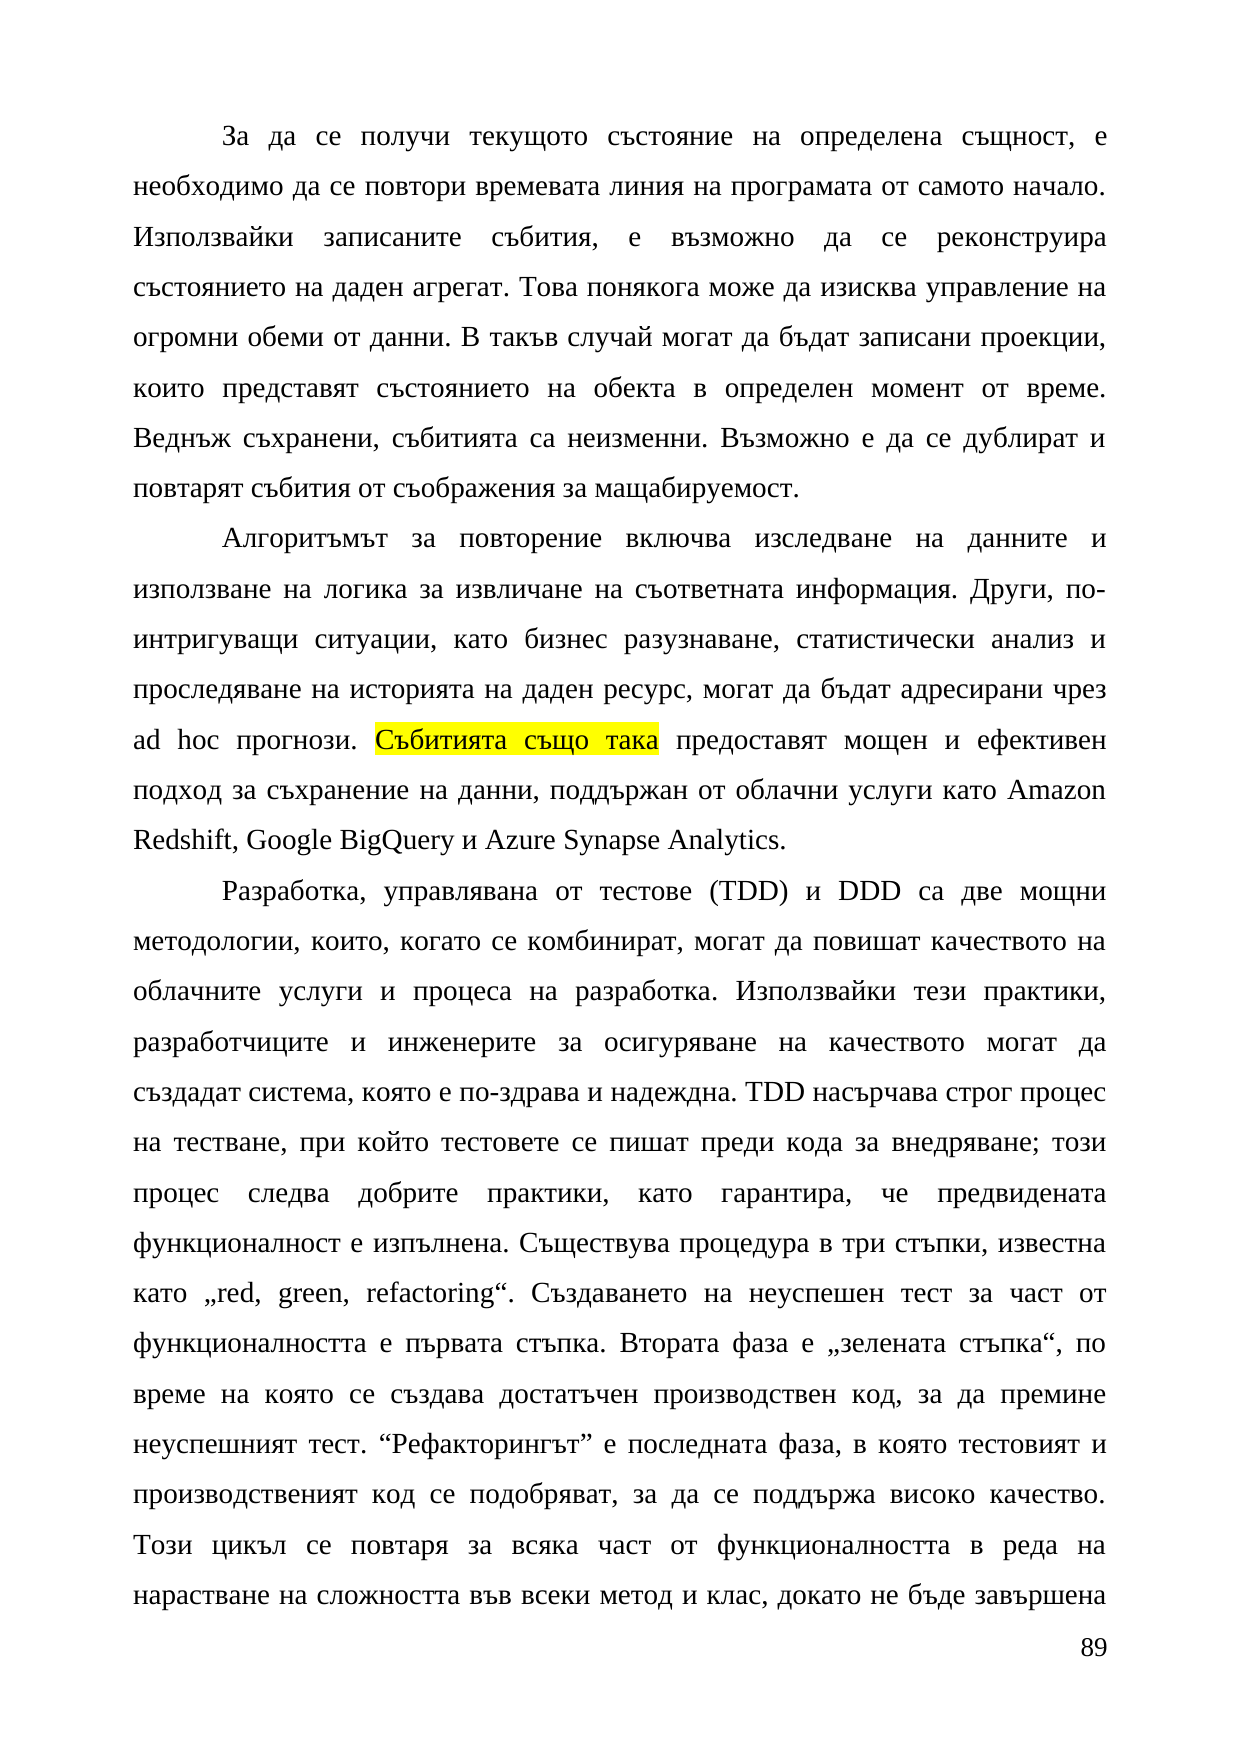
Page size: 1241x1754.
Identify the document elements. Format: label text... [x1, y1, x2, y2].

text Алгоритъмът за повторение включва изследване на данните и използване на логика за извличане на съответната информация. Други, по-интригуващи ситуации, като бизнес разузнаване, статистически анализ и проследяване на историята на даден ресурс, могат да бъдат адресирани чрез ad hoc прогнози. Събитията също така предоставят мощен и ефективен подход за съхранение на данни, поддържан от облачни услуги като Amazon Redshift, Google BigQuery и Azure Synapse Analytics. [133, 521, 1107, 856]
text За да се получи текущото състояние на определенa същност, е необходимо да се повтори времевата линия на програмата от самото начало. Използвайки записаните събития, е възможно да се реконструира състоянието на даден агрегат. Това понякога може да изисква управление на огромни обеми от данни. В такъв случай могат да бъдат записани проекции, които представят състоянието на обекта в определен момент от време. Веднъж съхранени, събитията са неизменни. Възможно е да се дублират и повтарят събития от съображения за мащабируемост. [133, 118, 1107, 504]
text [133, 873, 1107, 1611]
